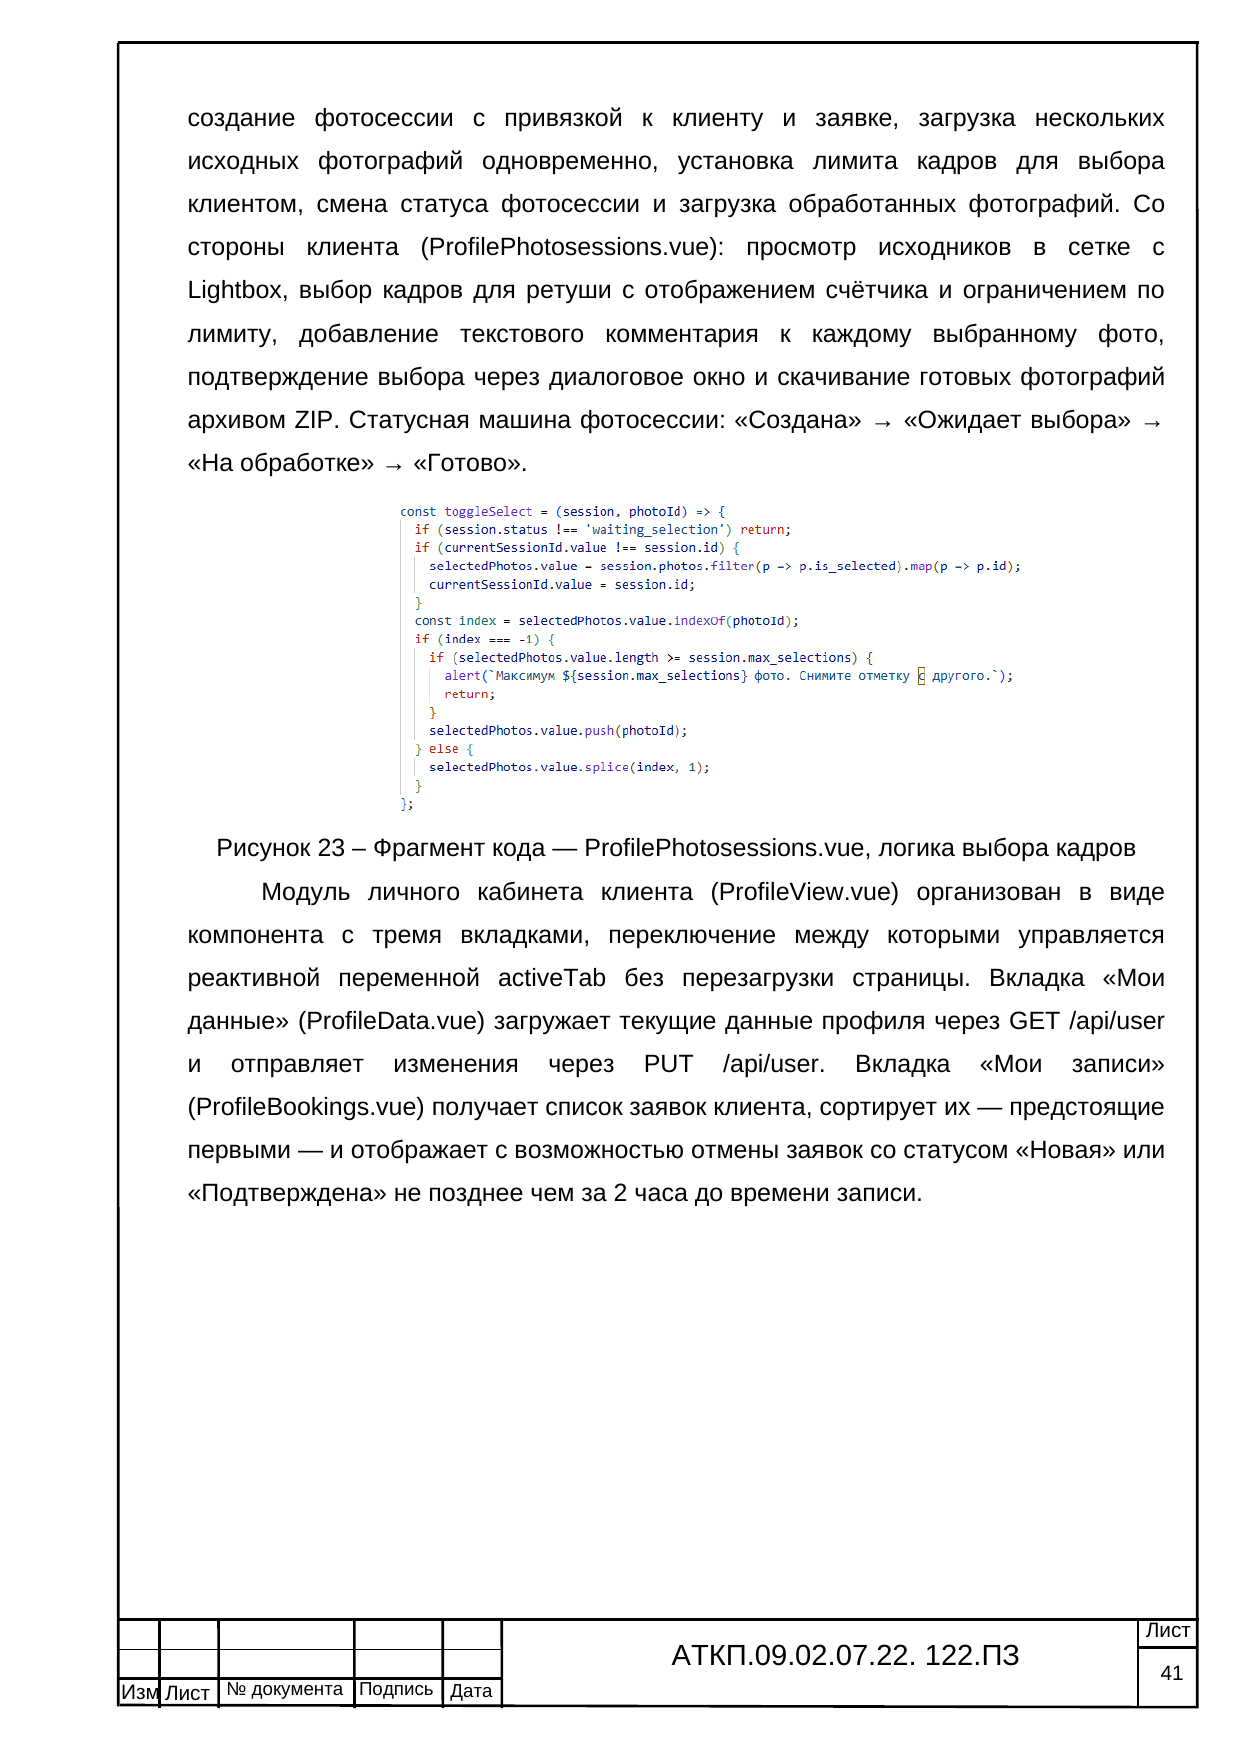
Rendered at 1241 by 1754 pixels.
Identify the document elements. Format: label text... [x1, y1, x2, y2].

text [187, 103, 1166, 477]
text Модуль личного кабинета клиента (ProfileView.vue) организован в виде компонента с тремя вкладками, переключение между которыми управляется реактивной переменной activeTab без перезагрузки страницы. Вкладка «Мои данные» (ProfileData.vue) загружает текущие данные профиля через GET /api/user и отправляет изменения через PUT /api/user. Вкладка «Мои записи» (ProfileBookings.vue) получает список заявок клиента, сортирует их — предстоящие первыми — и отображает с возможностью отмены заявок со статусом «Новая» или «Подтверждена» не позднее чем за 2 часа до времени записи. [187, 877, 1166, 1207]
picture [380, 491, 1048, 820]
text Рисунок 23 – Фрагмент кода — ProfilePhotosessions.vue, логика выбора кадров [187, 833, 1166, 862]
